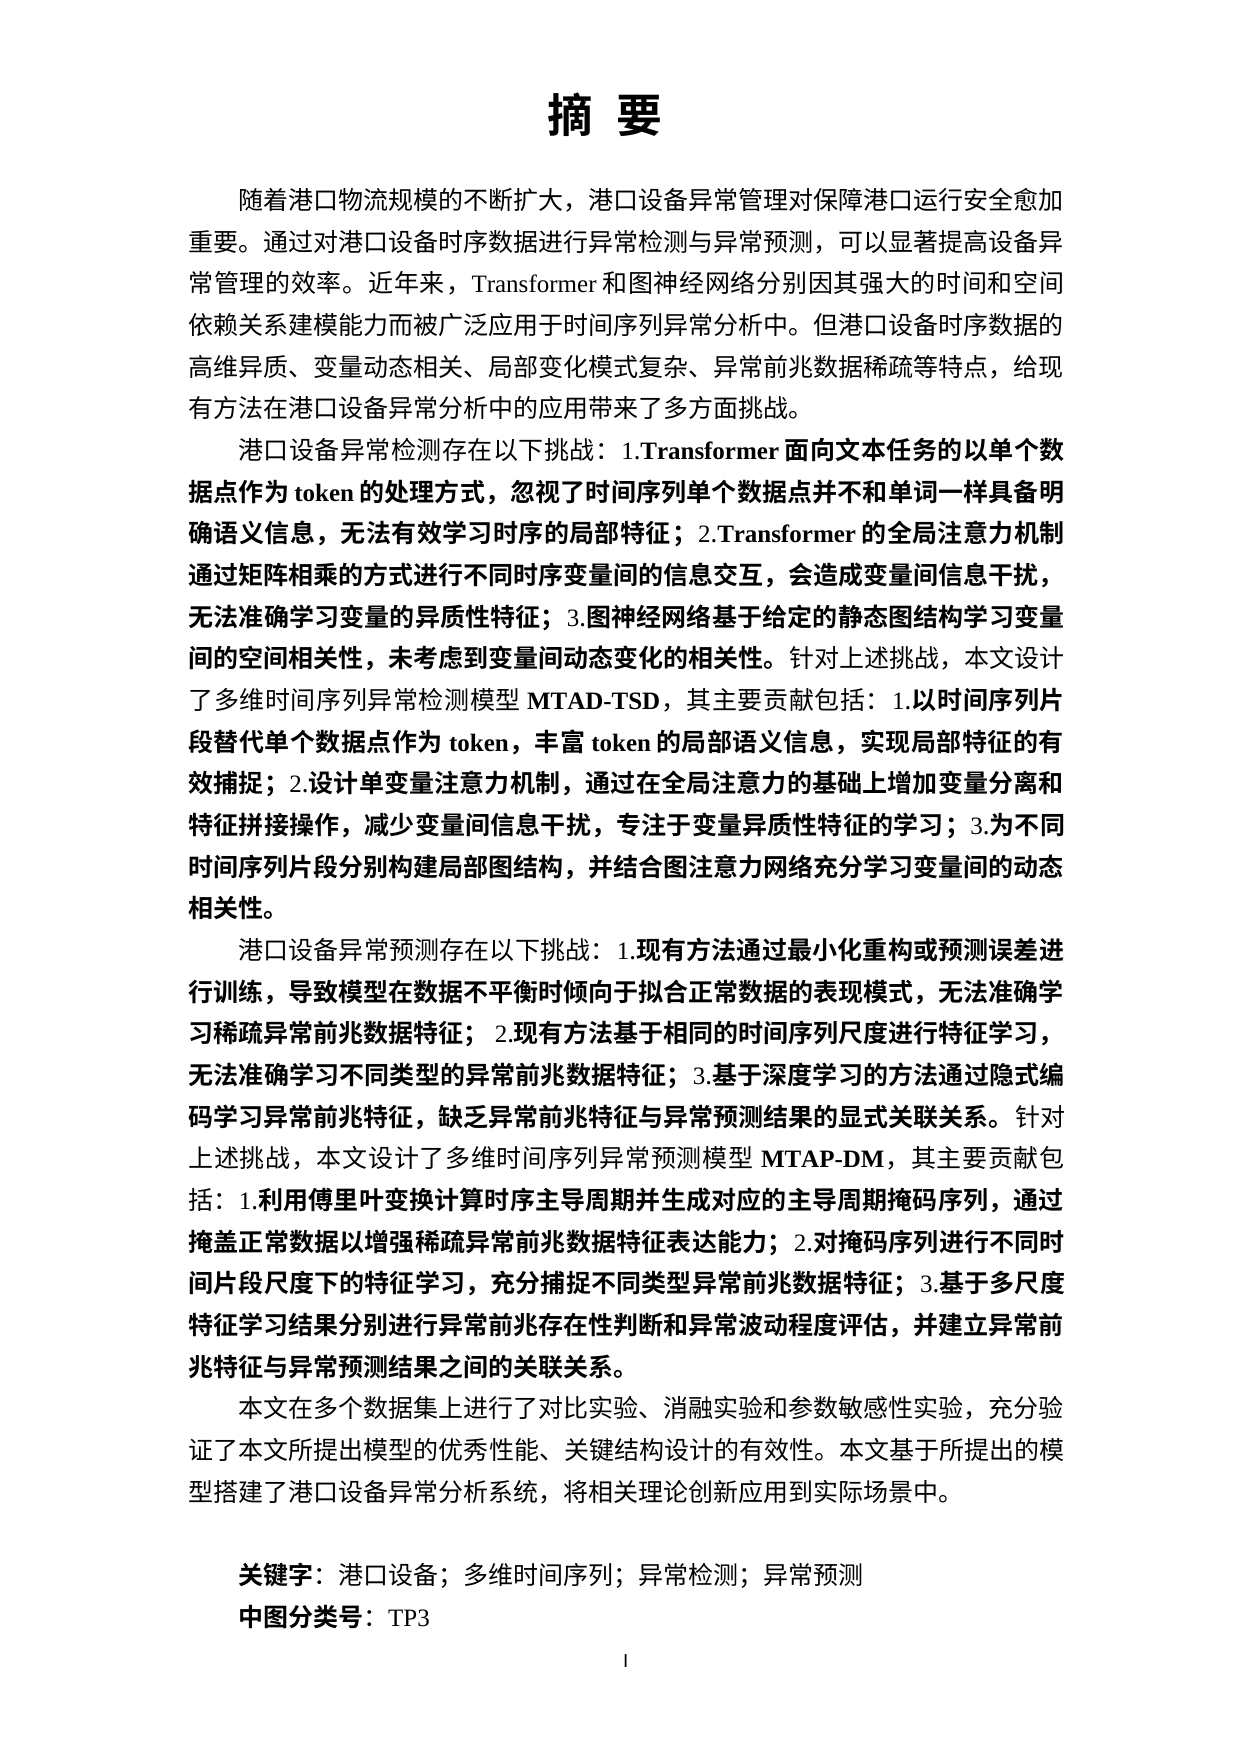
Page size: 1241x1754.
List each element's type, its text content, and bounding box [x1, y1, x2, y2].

text 本文在多个数据集上进行了对比实验、消融实验和参数敏感性实验，充分验证了本文所提出模型的优秀性能、关键结构设计的有效性。本文基于所提出的模型搭建了港口设备异常分析系统，将相关理论创新应用到实际场景中。 [188, 1384, 1065, 1509]
text 中图分类号：TP3 [188, 1593, 1065, 1634]
text 港口设备异常预测存在以下挑战：1.现有方法通过最小化重构或预测误差进行训练，导致模型在数据不平衡时倾向于拟合正常数据的表现模式，无法准确学习稀疏异常前兆数据特征； 2.现有方法基于相同的时间序列尺度进行特征学习，无法准确学习不同类型的异常前兆数据特征；3.基于深度学习的方法通过隐式编码学习异常前兆特征，缺乏异常前兆特征与异常预测结果的显式关联关系。针对上述挑战，本文设计了多维时间序列异常预测模型MTAP-DM，其主要贡献包括：1.利用傅里叶变换计算时序主导周期并生成对应的主导周期掩码序列，通过掩盖正常数据以增强稀疏异常前兆数据特征表达能力；2.对掩码序列进行不同时间片段尺度下的特征学习，充分捕捉不同类型异常前兆数据特征；3.基于多尺度特征学习结果分别进行异常前兆存在性判断和异常波动程度评估，并建立异常前兆特征与异常预测结果之间的关联关系。 [188, 926, 1065, 1384]
text 随着港口物流规模的不断扩大，港口设备异常管理对保障港口运行安全愈加重要。通过对港口设备时序数据进行异常检测与异常预测，可以显著提高设备异常管理的效率。近年来，Transformer和图神经网络分别因其强大的时间和空间依赖关系建模能力而被广泛应用于时间序列异常分析中。但港口设备时序数据的高维异质、变量动态相关、局部变化模式复杂、异常前兆数据稀疏等特点，给现有方法在港口设备异常分析中的应用带来了多方面挑战。 [188, 176, 1065, 426]
text 关键字：港口设备；多维时间序列；异常检测；异常预测 [188, 1551, 1065, 1593]
text 摘 要 [547, 86, 1065, 144]
text 港口设备异常检测存在以下挑战：1.Transformer面向文本任务的以单个数据点作为token的处理方式，忽视了时间序列单个数据点并不和单词一样具备明确语义信息，无法有效学习时序的局部特征；2.Transformer的全局注意力机制通过矩阵相乘的方式进行不同时序变量间的信息交互，会造成变量间信息干扰，无法准确学习变量的异质性特征；3.图神经网络基于给定的静态图结构学习变量间的空间相关性，未考虑到变量间动态变化的相关性。针对上述挑战，本文设计了多维时间序列异常检测模型MTAD-TSD，其主要贡献包括：1.以时间序列片段替代单个数据点作为token，丰富token的局部语义信息，实现局部特征的有效捕捉；2.设计单变量注意力机制，通过在全局注意力的基础上增加变量分离和特征拼接操作，减少变量间信息干扰，专注于变量异质性特征的学习；3.为不同时间序列片段分别构建局部图结构，并结合图注意力网络充分学习变量间的动态相关性。 [188, 426, 1065, 926]
